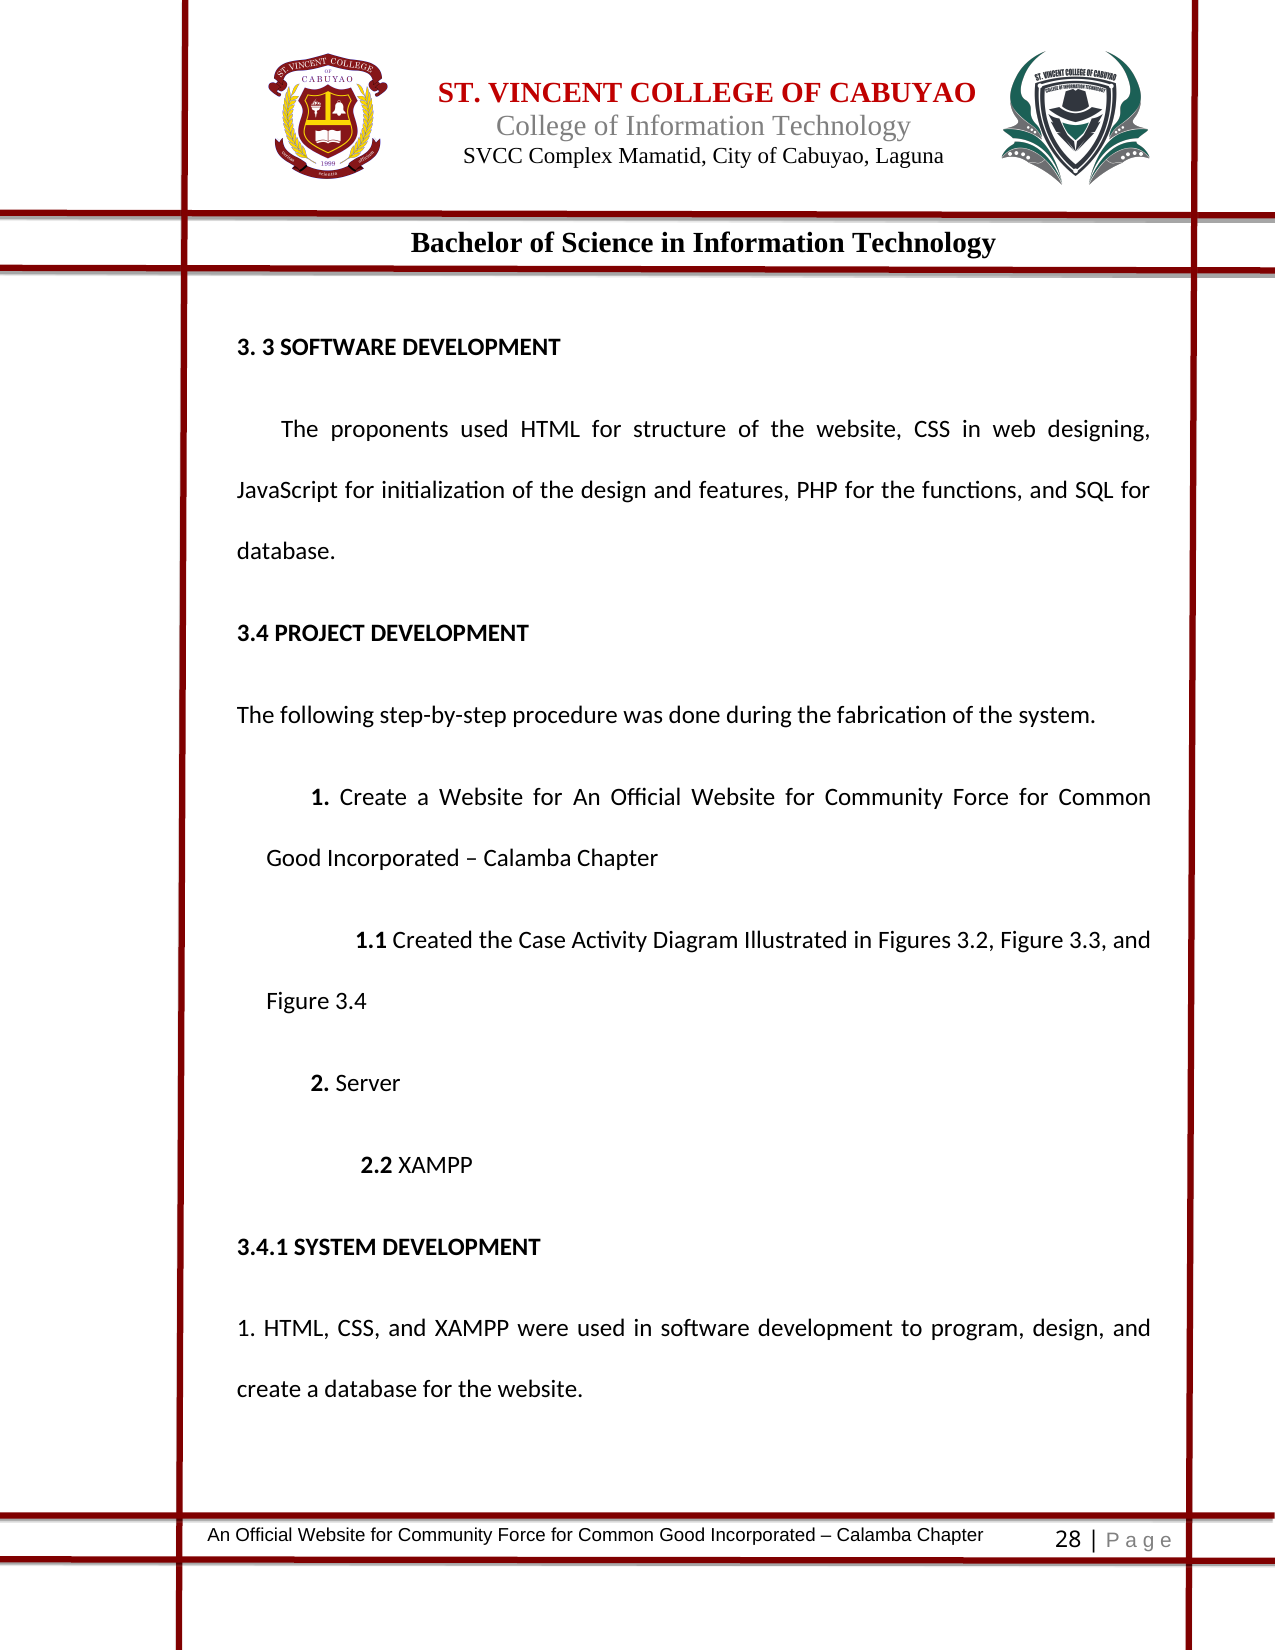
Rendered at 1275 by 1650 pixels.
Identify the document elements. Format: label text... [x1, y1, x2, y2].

text 3. 3 SOFTWARE DEVELOPMENT [237, 332, 1200, 362]
text 1.1 Created the Case Activity Diagram Illustrated in Figures 3.2, Figure 3.3, and Figure 3.4 [266, 924, 1152, 1016]
text 1. Create a Website for An Official Website for Community Force for Common Good Incorporated – Calamba Chapter [266, 781, 1152, 873]
text The following step-by-step procedure was done during the fabrication of the system. [237, 699, 1152, 730]
text 2. Server [251, 1067, 1152, 1097]
text 3.4 PROJECT DEVELOPMENT [237, 617, 1152, 648]
picture [244, 34, 418, 207]
picture [1001, 51, 1150, 185]
text 2.2 XAMPP [266, 1149, 1152, 1179]
text 3.4.1 SYSTEM DEVELOPMENT [237, 1231, 1152, 1261]
text The proponents used HTML for structure of the website, CSS in web designing, JavaScript for initialization of the design and features, PHP for the functions, and SQL for database. [237, 413, 1152, 566]
text 1. HTML, CSS, and XAMPP were used in software development to program, design, and create a database for the website. [237, 1313, 1152, 1404]
